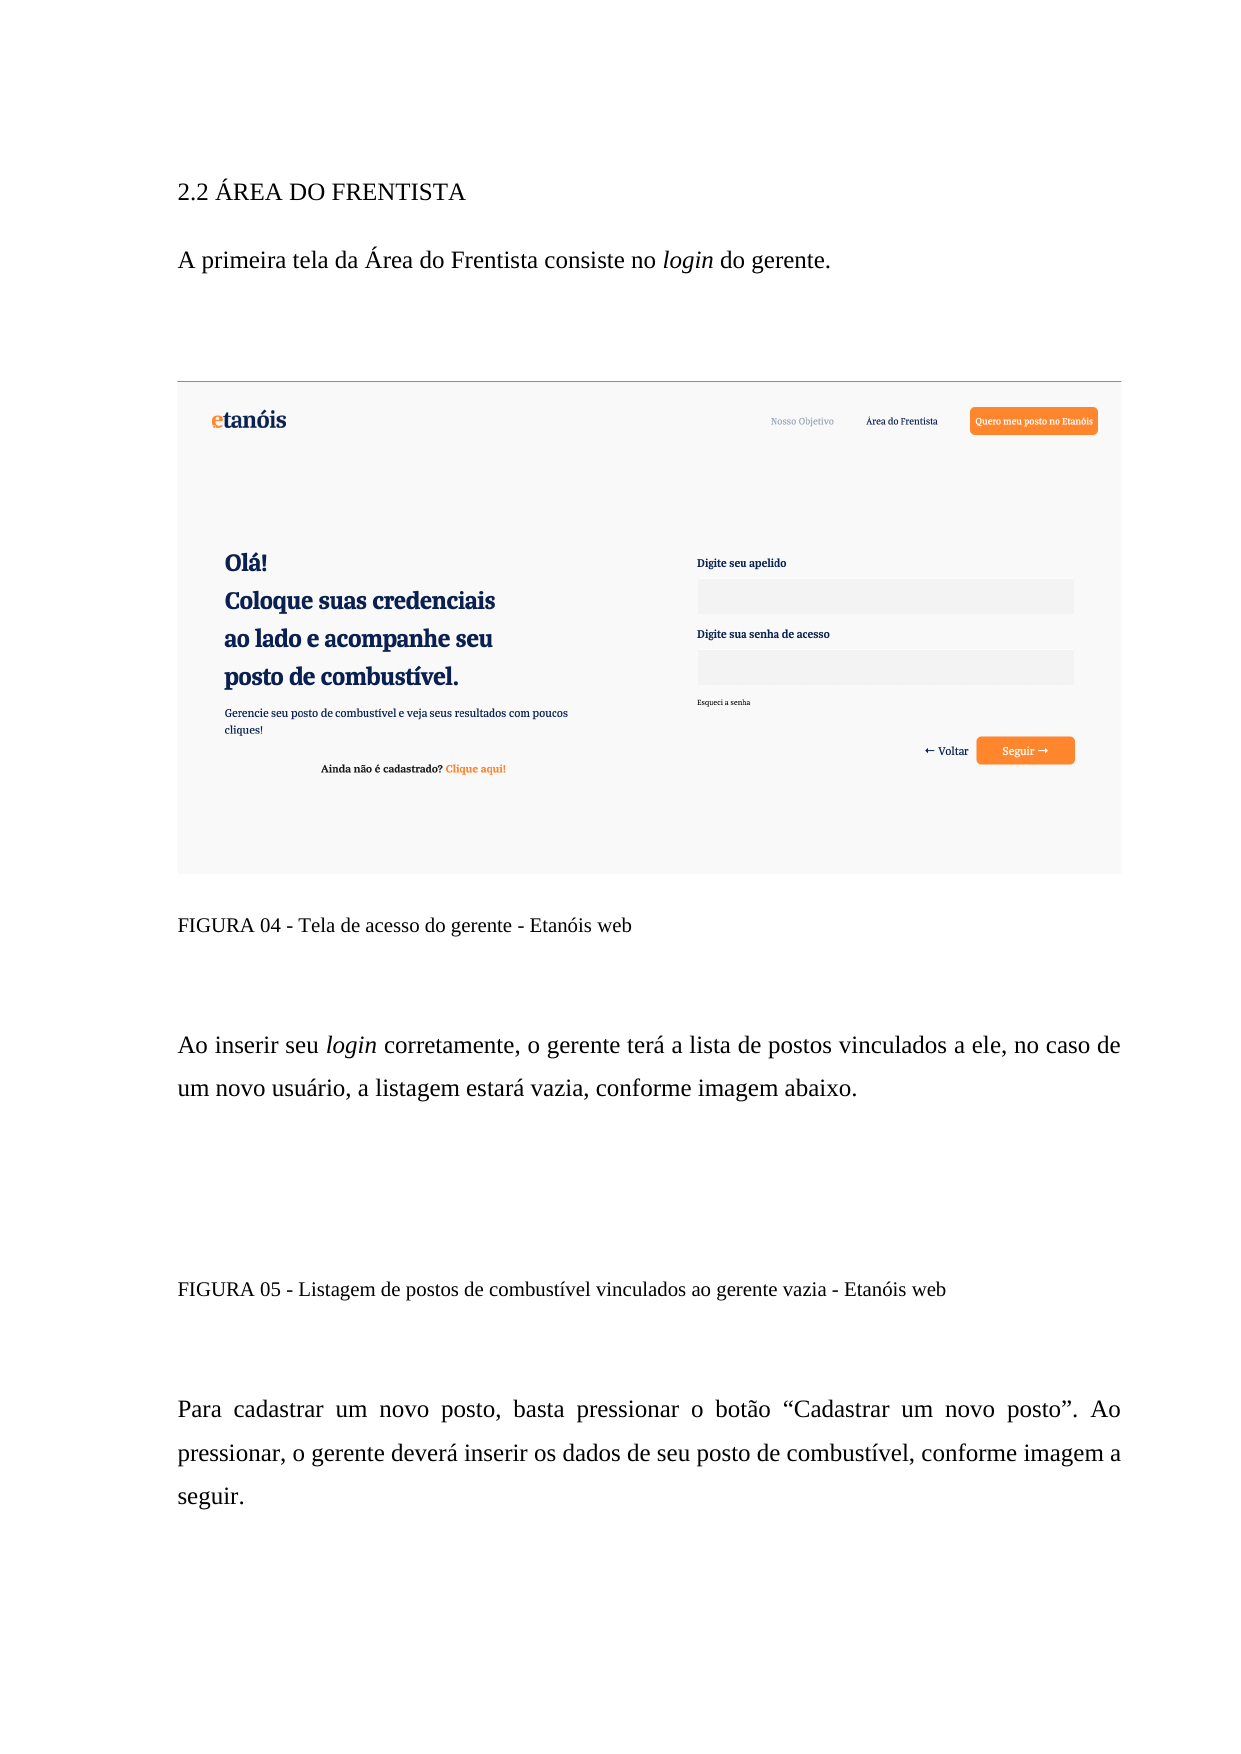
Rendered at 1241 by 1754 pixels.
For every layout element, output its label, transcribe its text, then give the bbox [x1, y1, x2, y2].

picture [177, 381, 1122, 874]
text Ao inserir seu login corretamente, o gerente terá a lista de postos vinculados a ele, no caso de um novo usuário, a listagem estará vazia, conforme imagem abaixo. [177, 1030, 1122, 1102]
text FIGURA 04 - Tela de acesso do gerente - Etanóis web [177, 913, 1122, 937]
text A primeira tela da Área do Frentista consiste no login do gerente. [177, 245, 1122, 274]
subtitle 2.2 ÁREA DO FRENTISTA [177, 177, 1122, 206]
text FIGURA 05 - Listagem de postos de combustível vinculados ao gerente vazia - Etanóis web [177, 1277, 1122, 1301]
text Para cadastrar um novo posto, basta pressionar o botão “Cadastrar um novo posto”. Ao pressionar, o gerente deverá inserir os dados de seu posto de combustível, conforme imagem a seguir. [177, 1394, 1122, 1509]
